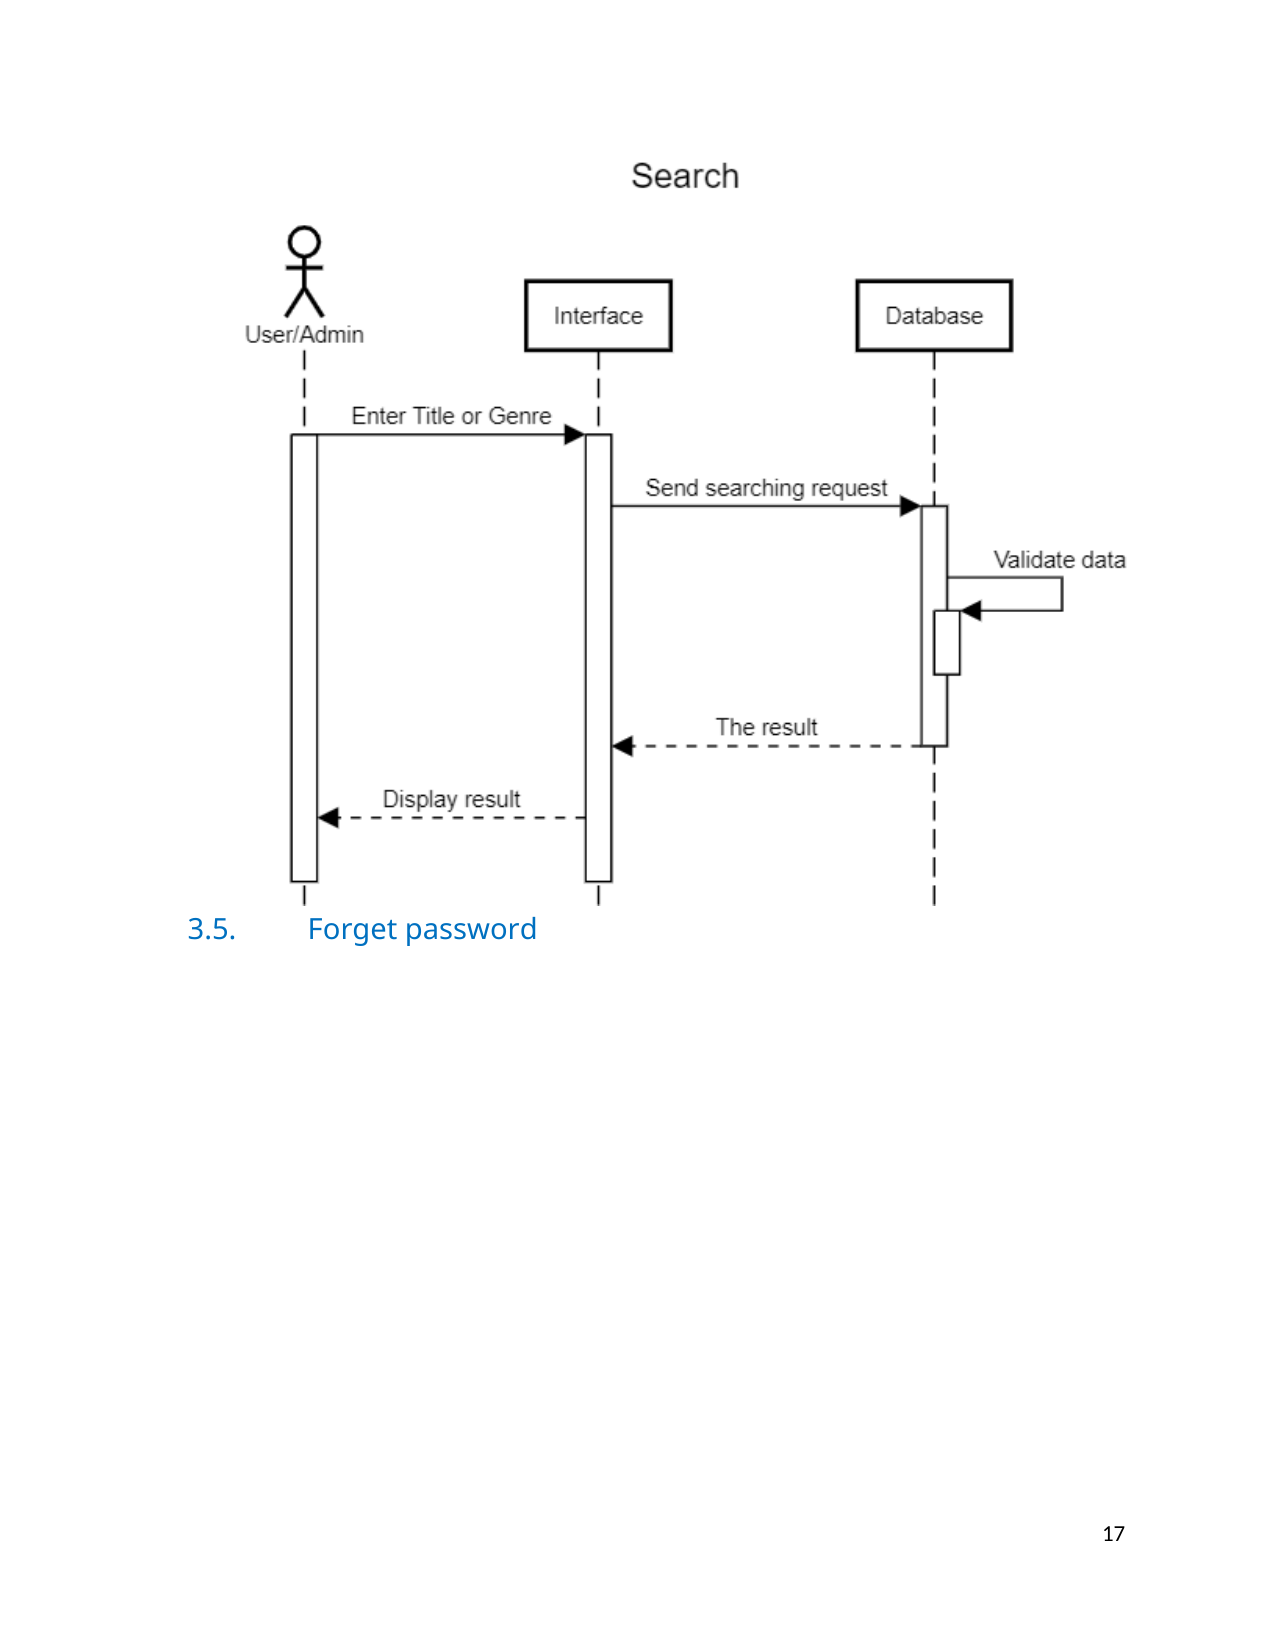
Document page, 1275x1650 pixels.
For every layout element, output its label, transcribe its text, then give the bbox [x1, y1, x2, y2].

picture [232, 150, 1139, 906]
list Forget password [187, 908, 1125, 948]
